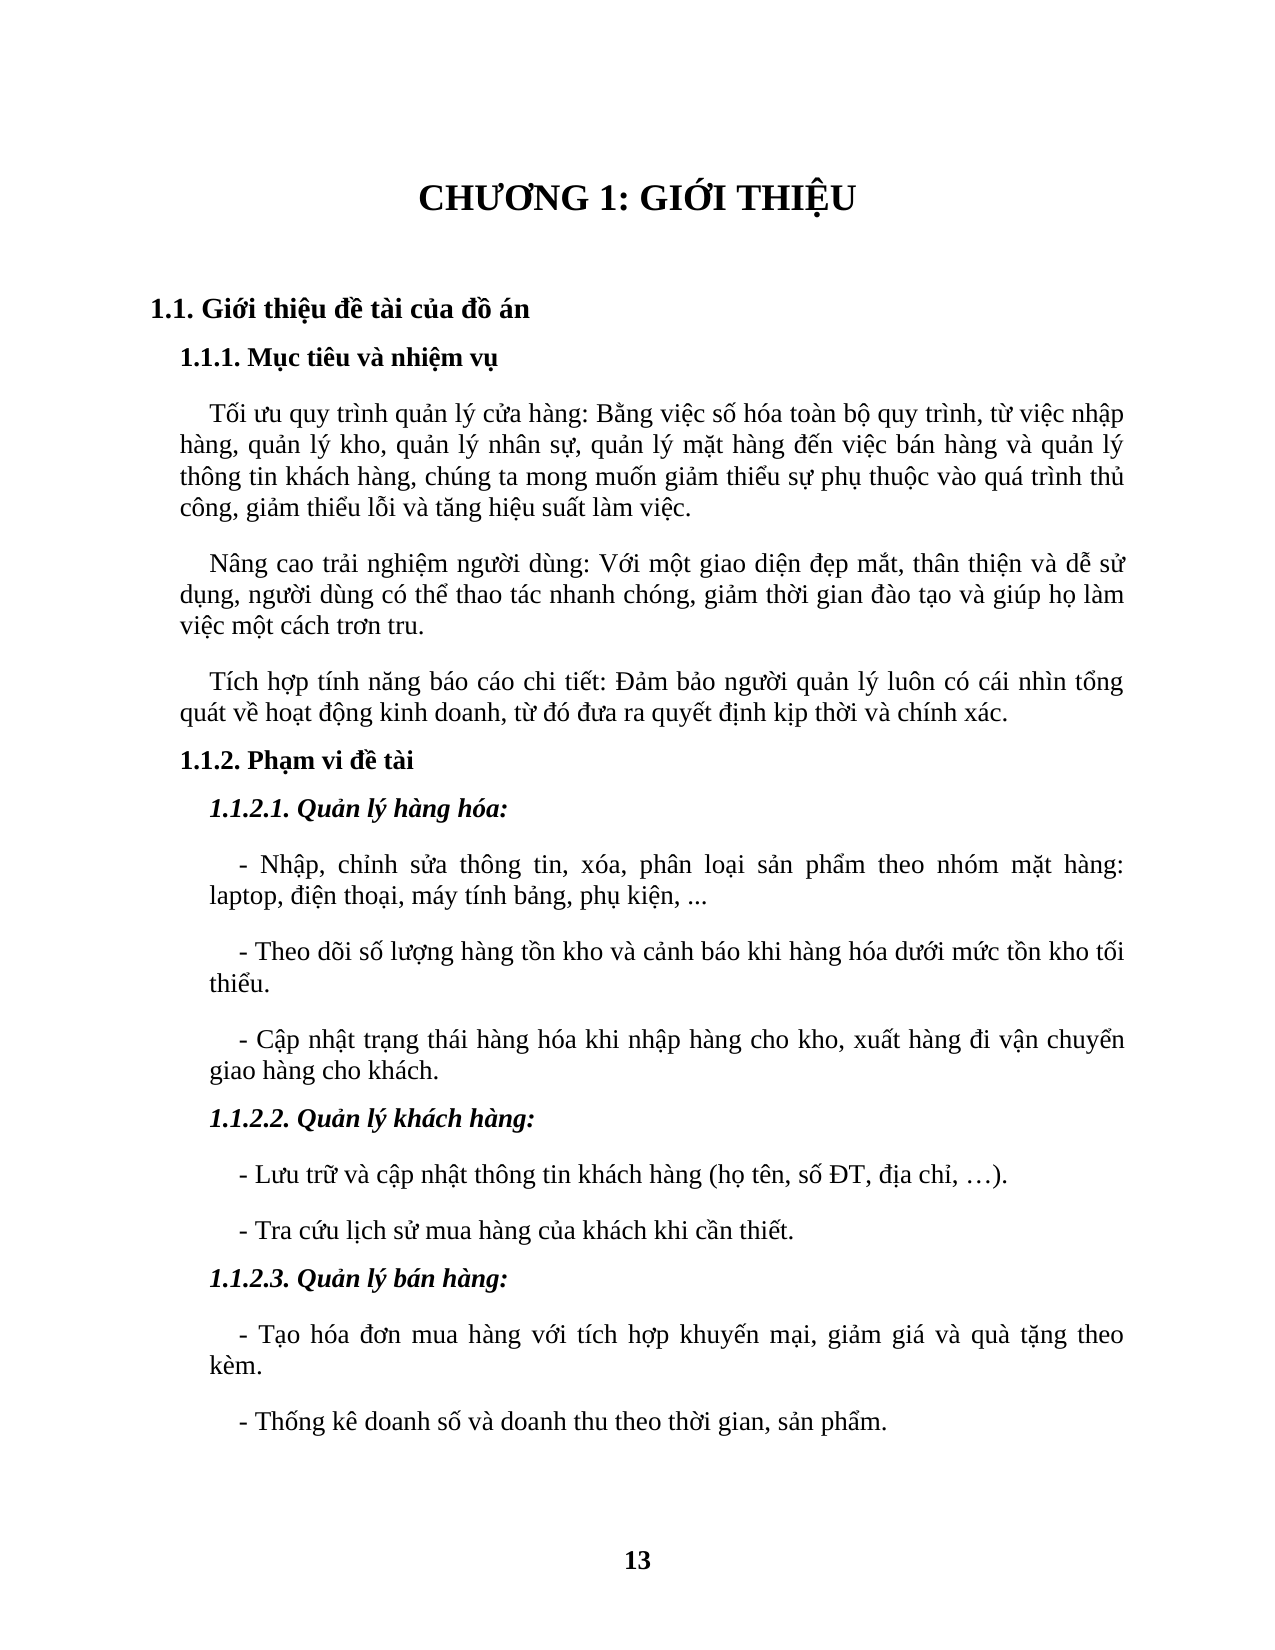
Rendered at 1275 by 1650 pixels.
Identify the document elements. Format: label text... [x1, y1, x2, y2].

text - Cập nhật trạng thái hàng hóa khi nhập hàng cho kho, xuất hàng đi vận chuyển giao hàng cho khách. [209, 1023, 1125, 1085]
text - Thống kê doanh số và doanh thu theo thời gian, sản phẩm. [209, 1405, 1125, 1436]
text - Tra cứu lịch sử mua hàng của khách khi cần thiết. [209, 1214, 1125, 1245]
text Tích hợp tính năng báo cáo chi tiết: Đảm bảo người quản lý luôn có cái nhìn tổng quát về hoạt động kinh doanh, từ đó đưa ra quyết định kịp thời và chính xác. [179, 665, 1125, 728]
subtitle 1.1. Giới thiệu đề tài của đồ án [150, 291, 1125, 324]
subtitle 1.1.2.1. Quản lý hàng hóa: [209, 792, 1125, 823]
text - Tạo hóa đơn mua hàng với tích hợp khuyến mại, giảm giá và quà tặng theo kèm. [209, 1318, 1125, 1380]
subtitle 1.1.2.2. Quản lý khách hàng: [209, 1102, 1125, 1133]
subtitle 1.1.2.3. Quản lý bán hàng: [209, 1262, 1125, 1293]
text Tối ưu quy trình quản lý cửa hàng: Bằng việc số hóa toàn bộ quy trình, từ việc nhập hàng, quản lý kho, quản lý nhân sự, quản lý mặt hàng đến việc bán hàng và quản lý thông tin khách hàng, chúng ta mong muốn giảm thiểu sự phụ thuộc vào quá trình thủ công, giảm thiểu lỗi và tăng hiệu suất làm việc. [179, 397, 1125, 522]
subtitle 1.1.2. Phạm vi đề tài [179, 744, 1125, 775]
text - Lưu trữ và cập nhật thông tin khách hàng (họ tên, số ĐT, địa chỉ, …). [209, 1158, 1125, 1189]
text - Nhập, chỉnh sửa thông tin, xóa, phân loại sản phẩm theo nhóm mặt hàng: laptop, điện thoại, máy tính bảng, phụ kiện, ... [209, 848, 1125, 911]
subtitle CHƯƠNG 1: GIỚI THIỆU [150, 175, 1125, 218]
text - Theo dõi số lượng hàng tồn kho và cảnh báo khi hàng hóa dưới mức tồn kho tối thiểu. [209, 936, 1125, 998]
subtitle 1.1.1. Mục tiêu và nhiệm vụ [179, 341, 1125, 372]
text Nâng cao trải nghiệm người dùng: Với một giao diện đẹp mắt, thân thiện và dễ sử dụng, người dùng có thể thao tác nhanh chóng, giảm thời gian đào tạo và giúp họ làm việc một cách trơn tru. [179, 547, 1125, 640]
